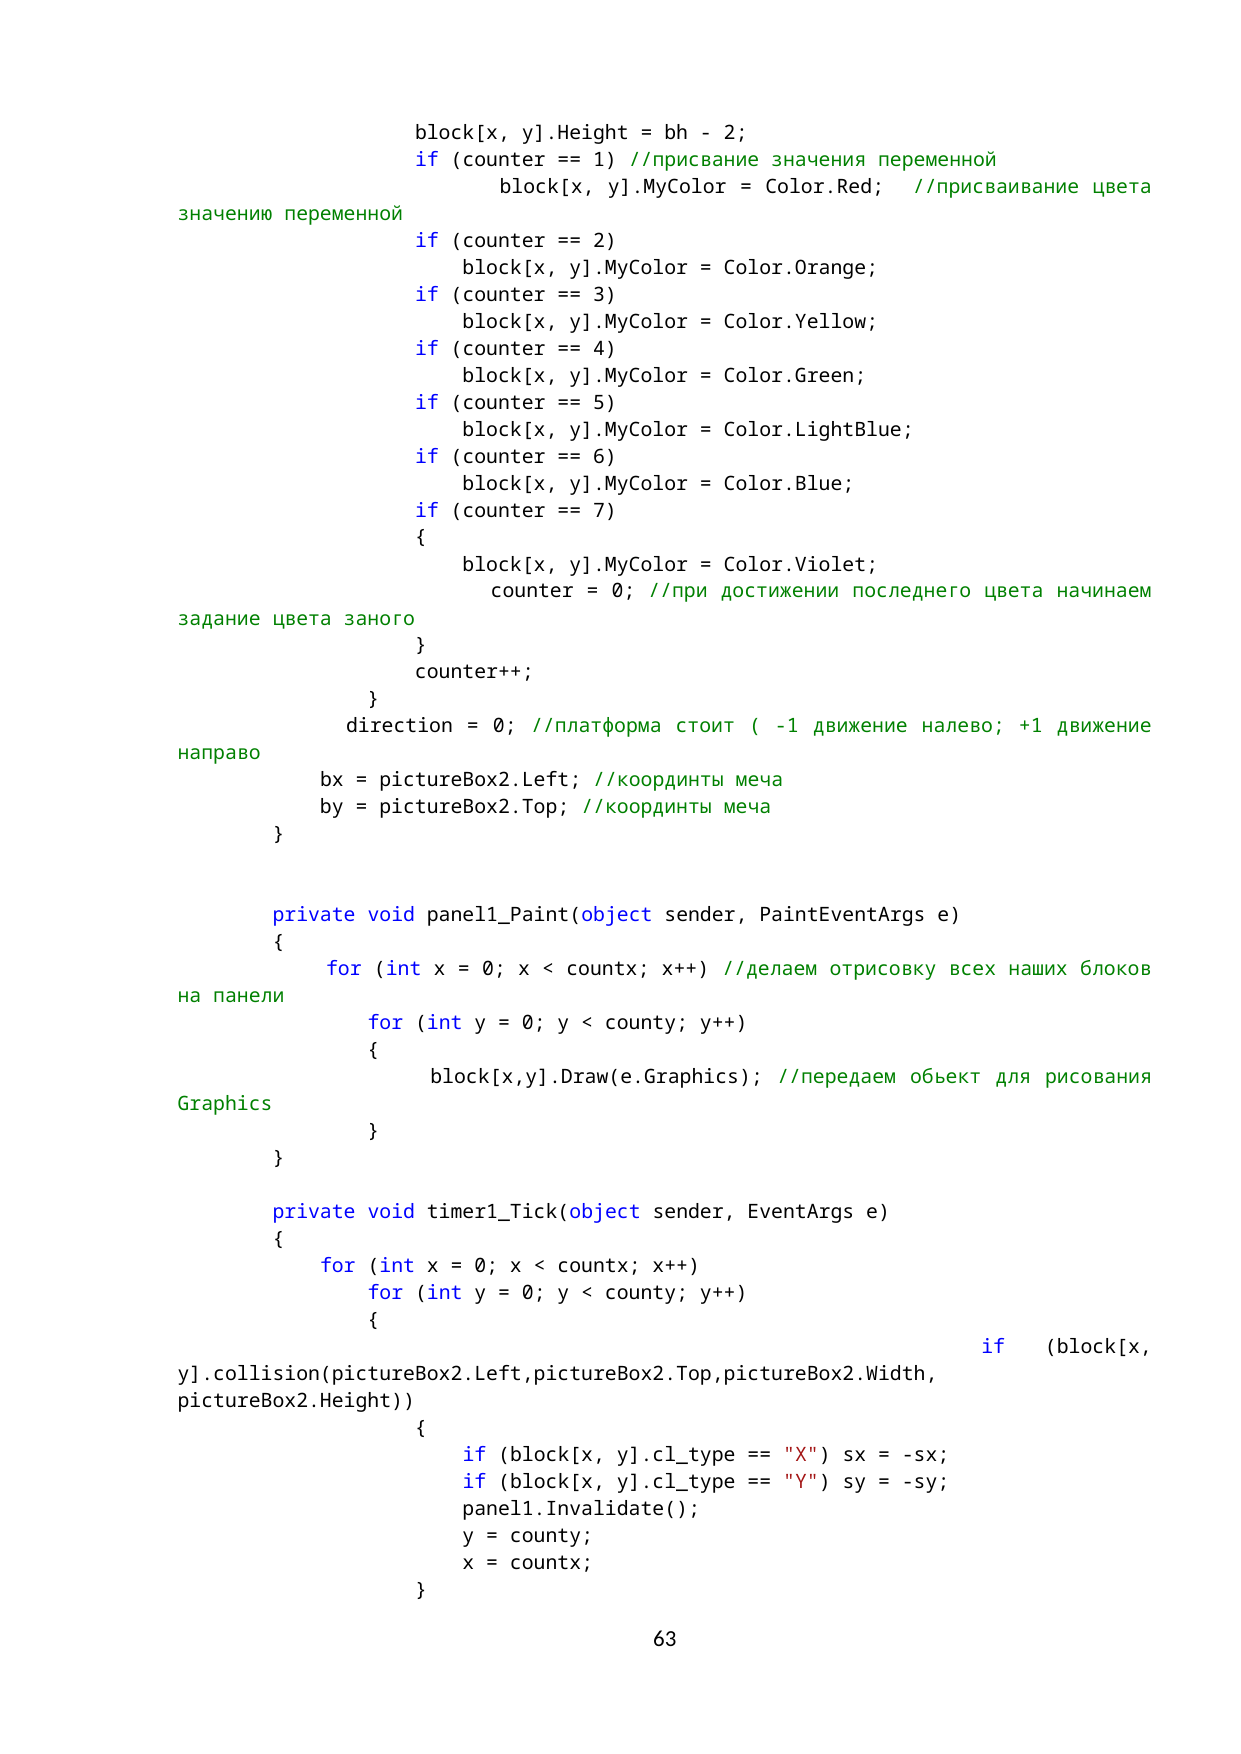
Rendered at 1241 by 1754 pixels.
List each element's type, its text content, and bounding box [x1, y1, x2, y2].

text bx = pictureBox2.Left; //координты меча [177, 766, 1152, 793]
text { [177, 1305, 1152, 1332]
text } [177, 631, 1152, 658]
text block[x, y].MyColor = Color.Orange; [177, 253, 1152, 280]
text if (block[x, y].cl_type == "Y") sy = -sy; [177, 1467, 1152, 1494]
text block[x,y].Draw(e.Graphics); //передаем обьект для рисования Graphics [177, 1062, 1152, 1116]
text { [177, 523, 1152, 550]
text } [177, 685, 1152, 712]
text for (int x = 0; x < countx; x++) [177, 1251, 1152, 1278]
text } [177, 1575, 1152, 1602]
text } [177, 819, 1152, 847]
text for (int y = 0; y < county; y++) [177, 1278, 1152, 1305]
text block[x, y].MyColor = Color.Red; //присваивание цвета значению переменной [177, 172, 1152, 226]
text if (counter == 2) [177, 226, 1152, 253]
text if (counter == 5) [177, 388, 1152, 415]
text if (counter == 6) [177, 442, 1152, 469]
text block[x, y].MyColor = Color.Yellow; [177, 307, 1152, 334]
text if (block[x, y].cl_type == "X") sx = -sx; [177, 1440, 1152, 1467]
text x = countx; [177, 1548, 1152, 1575]
text direction = 0; //платформа стоит ( -1 движение налево; +1 движение направо [177, 712, 1152, 766]
text { [177, 1035, 1152, 1062]
text { [177, 927, 1152, 954]
text for (int y = 0; y < county; y++) [177, 1008, 1152, 1035]
text if (counter == 4) [177, 334, 1152, 361]
text if (counter == 7) [177, 496, 1152, 523]
text { [177, 1413, 1152, 1440]
text if (block[x, y].collision(pictureBox2.Left,pictureBox2.Top,pictureBox2.Width, pictureBox2.Height)) [177, 1332, 1152, 1413]
text } [177, 1143, 1152, 1170]
text block[x, y].Height = bh - 2; [177, 118, 1152, 145]
text block[x, y].MyColor = Color.LightBlue; [177, 415, 1152, 442]
text block[x, y].MyColor = Color.Blue; [177, 469, 1152, 496]
text counter++; [177, 658, 1152, 685]
text by = pictureBox2.Top; //координты меча [177, 793, 1152, 819]
text y = county; [177, 1521, 1152, 1548]
text for (int x = 0; x < countx; x++) //делаем отрисовку всех наших блоков на панели [177, 954, 1152, 1008]
text private void timer1_Tick(object sender, EventArgs e) [177, 1197, 1152, 1224]
text if (counter == 3) [177, 280, 1152, 307]
text } [177, 1116, 1152, 1143]
text panel1.Invalidate(); [177, 1494, 1152, 1521]
text if (counter == 1) //присвание значения переменной [177, 145, 1152, 172]
text block[x, y].MyColor = Color.Green; [177, 361, 1152, 388]
text counter = 0; //при достижении последнего цвета начинаем задание цвета заного [177, 577, 1152, 631]
text private void panel1_Paint(object sender, PaintEventArgs e) [177, 901, 1152, 927]
text { [177, 1224, 1152, 1251]
text block[x, y].MyColor = Color.Violet; [177, 550, 1152, 577]
